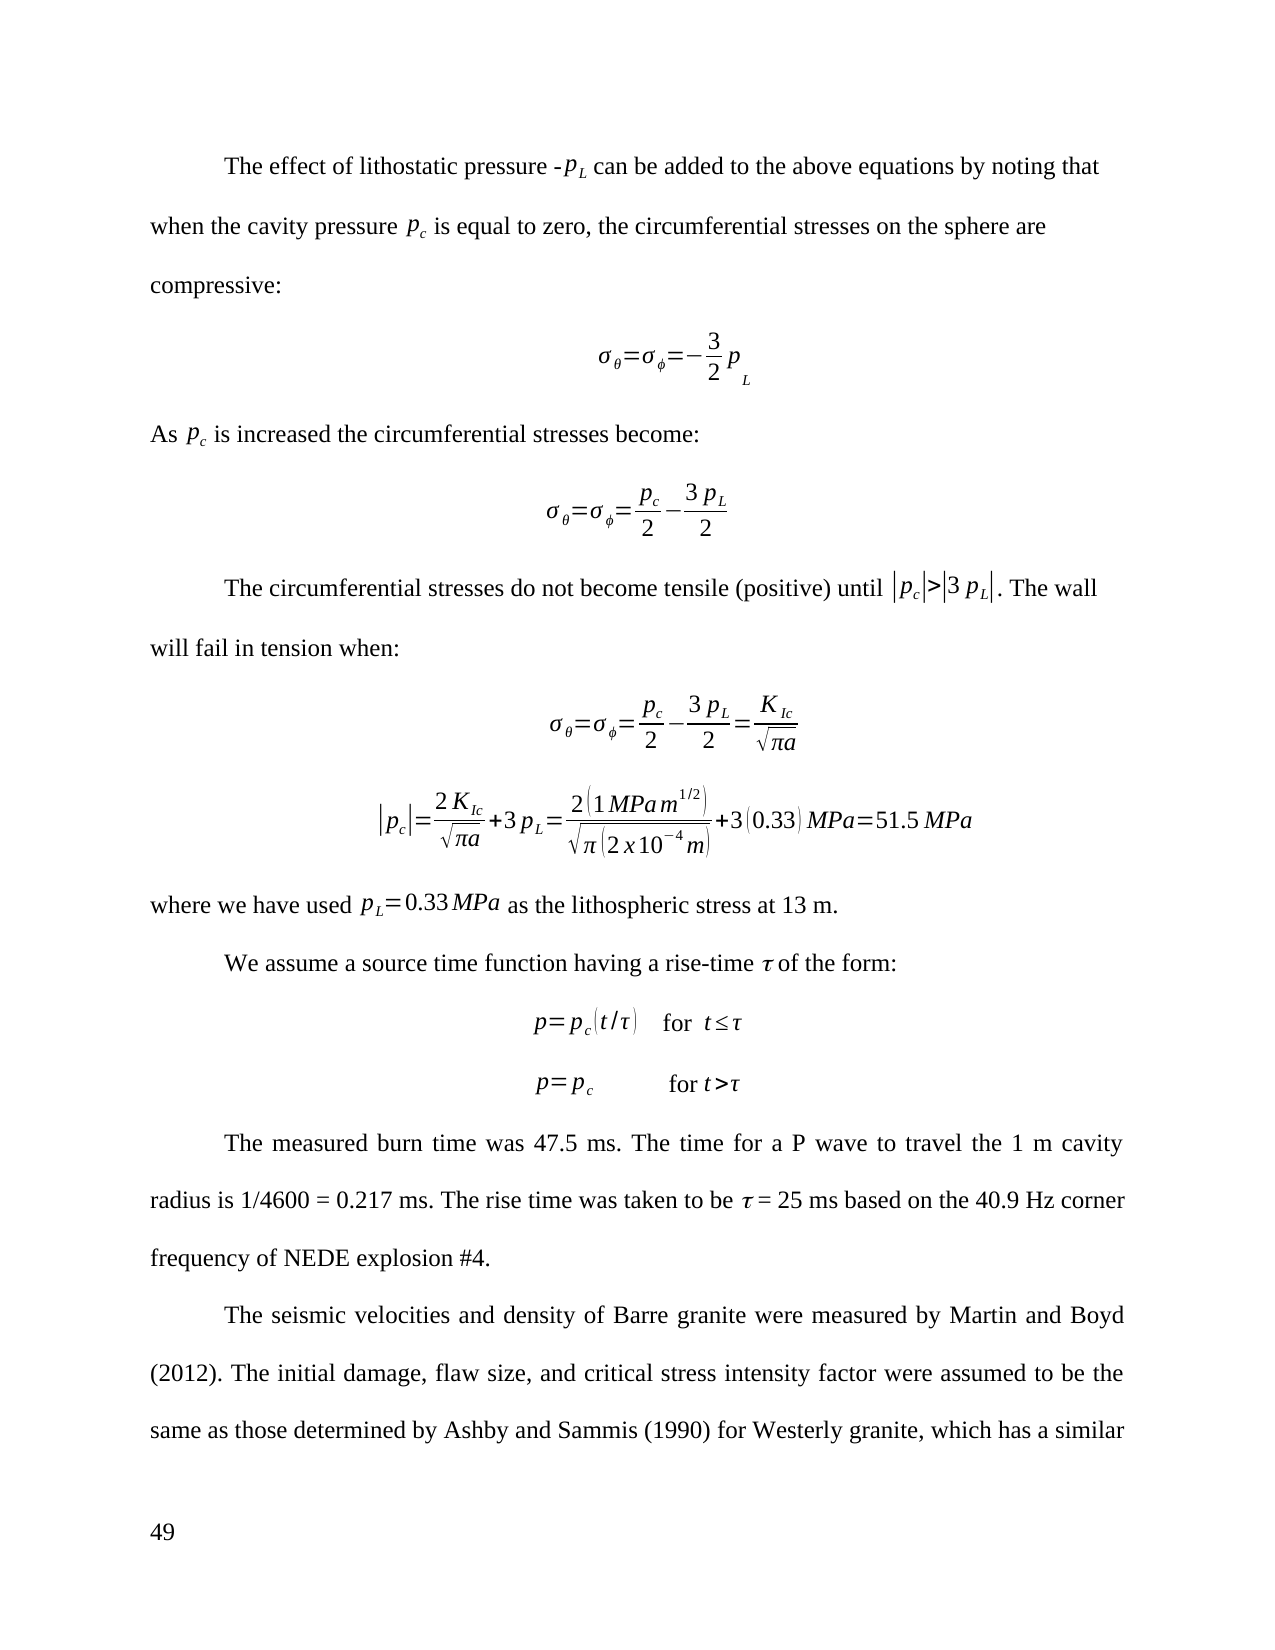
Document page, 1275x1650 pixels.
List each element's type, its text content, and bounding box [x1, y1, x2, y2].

text The effect of lithostatic pressure - can be added to the above equations by noting that when the cavity pressure is equal to zero, the circumferential stresses on the sphere are compressive: [150, 150, 1125, 299]
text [150, 1300, 1125, 1444]
text for [150, 1068, 1125, 1099]
text As is increased the circumferential stresses become: [150, 418, 1125, 449]
text We assume a source time function having a rise-time  of the form: [150, 948, 1125, 977]
text for [150, 1006, 1125, 1039]
text The circumferential stresses do not become tensile (positive) until . The wall will fail in tension when: [150, 570, 1125, 662]
text The measured burn time was 47.5 ms. The time for a P wave to travel the 1 m cavity radius is 1/4600 = 0.217 ms. The rise time was taken to be  = 25 ms based on the 40.9 Hz corner frequency of NEDE explosion #4. [150, 1128, 1125, 1271]
text where we have used as the lithospheric stress at 13 m. [150, 888, 1125, 920]
